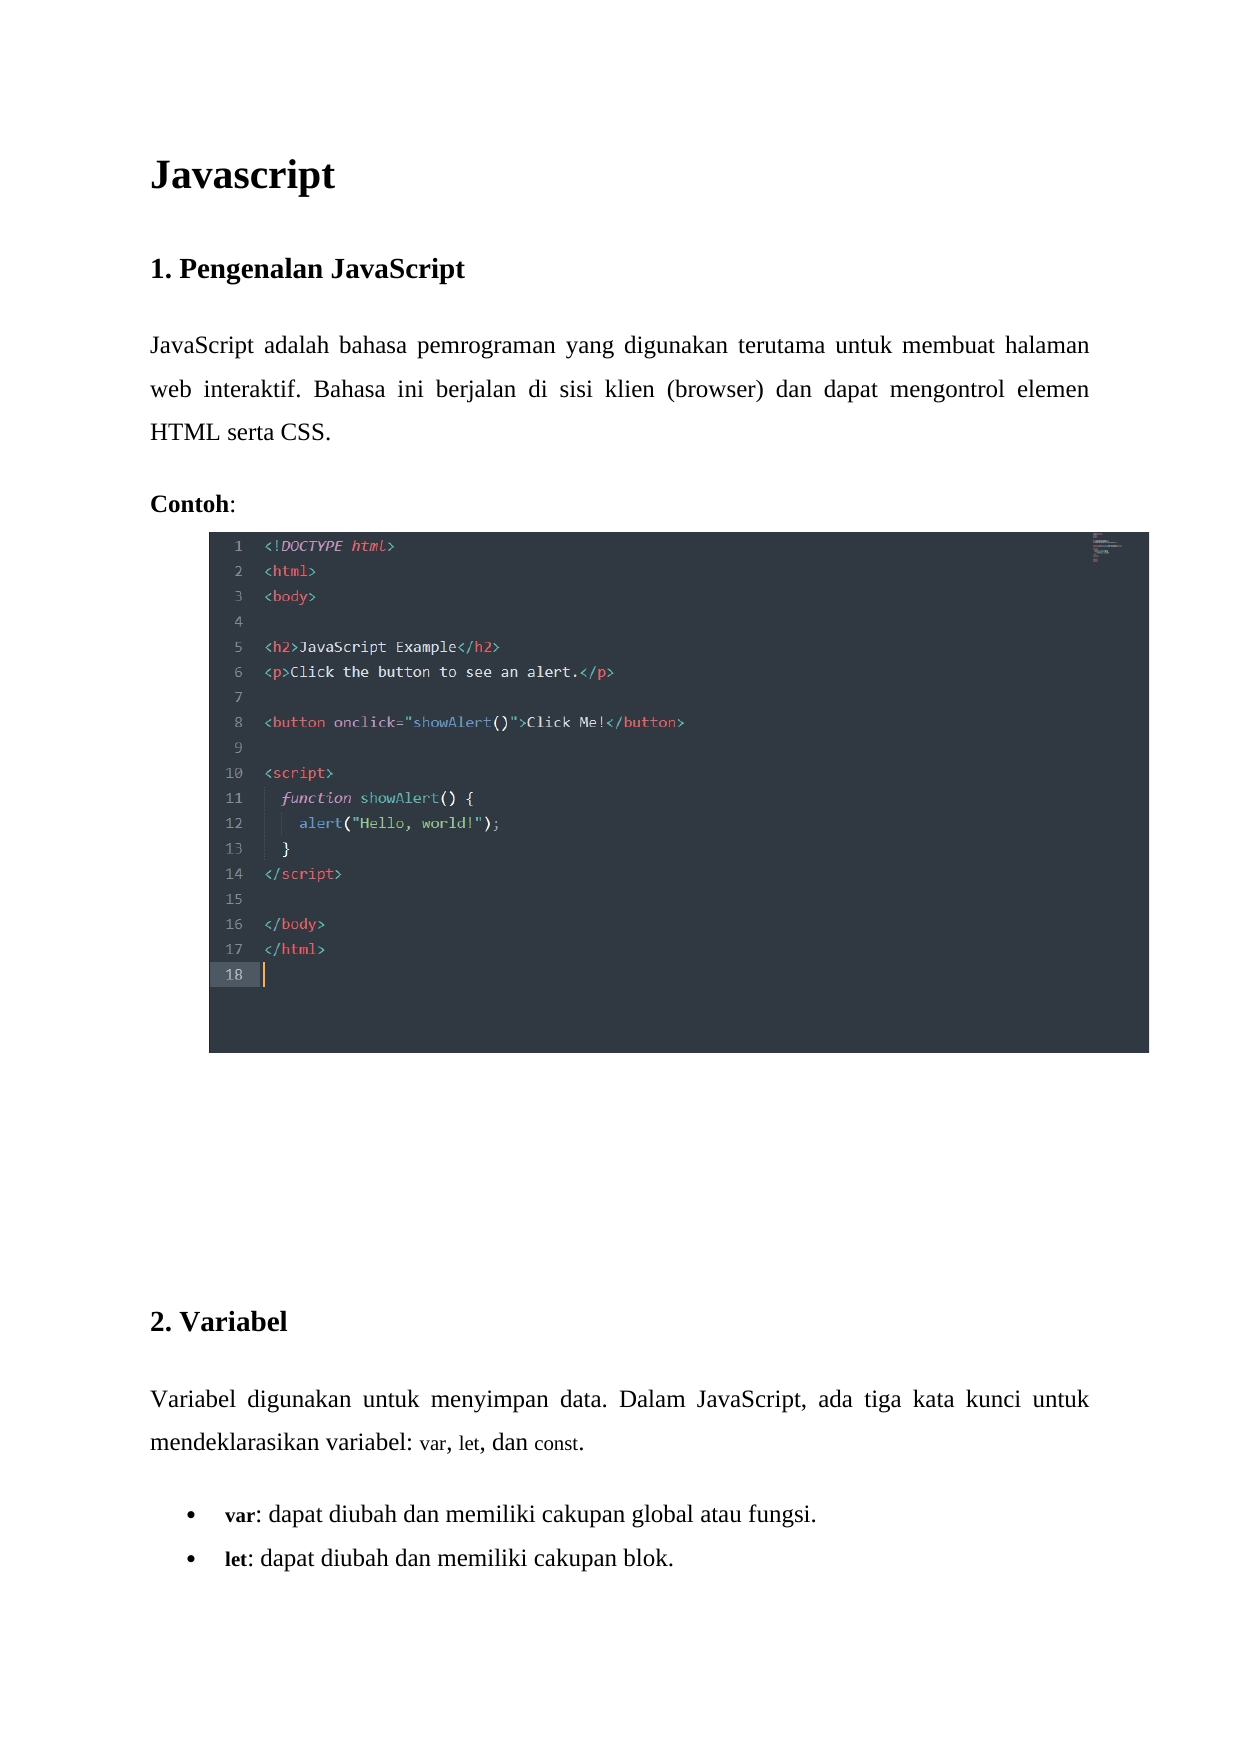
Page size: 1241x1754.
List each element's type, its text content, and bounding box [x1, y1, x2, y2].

list var: dapat diubah dan memiliki cakupan global atau fungsi. [187, 1499, 1090, 1528]
text Contoh: [150, 489, 1090, 518]
picture [209, 532, 1150, 1053]
text JavaScript adalah bahasa pemrograman yang digunakan terutama untuk membuat halaman web interaktif. Bahasa ini berjalan di sisi klien (browser) dan dapat mengontrol elemen HTML serta CSS. [150, 331, 1090, 446]
text Variabel digunakan untuk menyimpan data. Dalam JavaScript, ada tiga kata kunci untuk mendeklarasikan variabel: var, let, dan const. [150, 1384, 1090, 1456]
list let: dapat diubah dan memiliki cakupan blok. [187, 1543, 1090, 1571]
text 2. Variabel [150, 1304, 1090, 1338]
text 1. Pengenalan JavaScript [150, 251, 1090, 284]
text Javascript [150, 150, 1090, 198]
